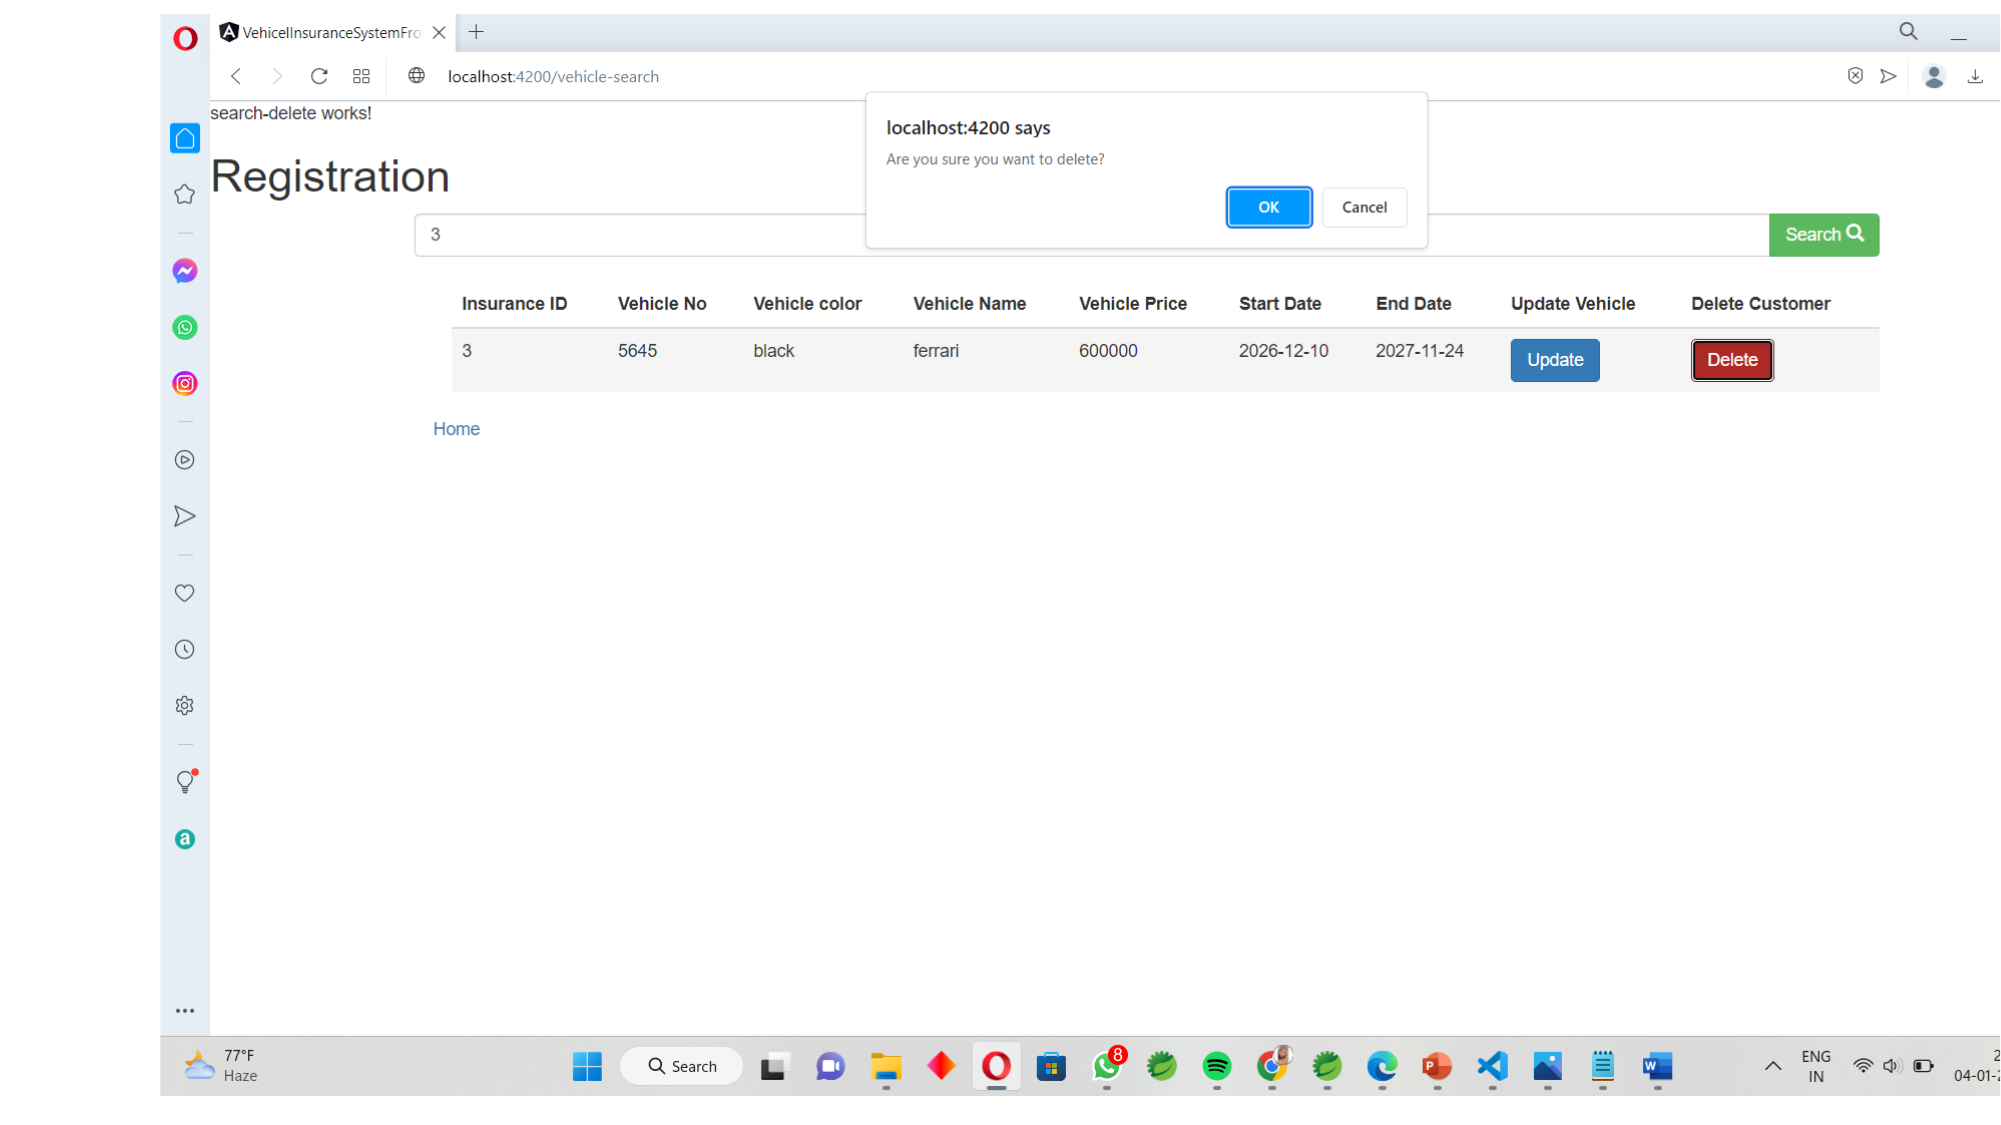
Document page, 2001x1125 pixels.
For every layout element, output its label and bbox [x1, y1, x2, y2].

picture [160, 14, 2001, 1096]
